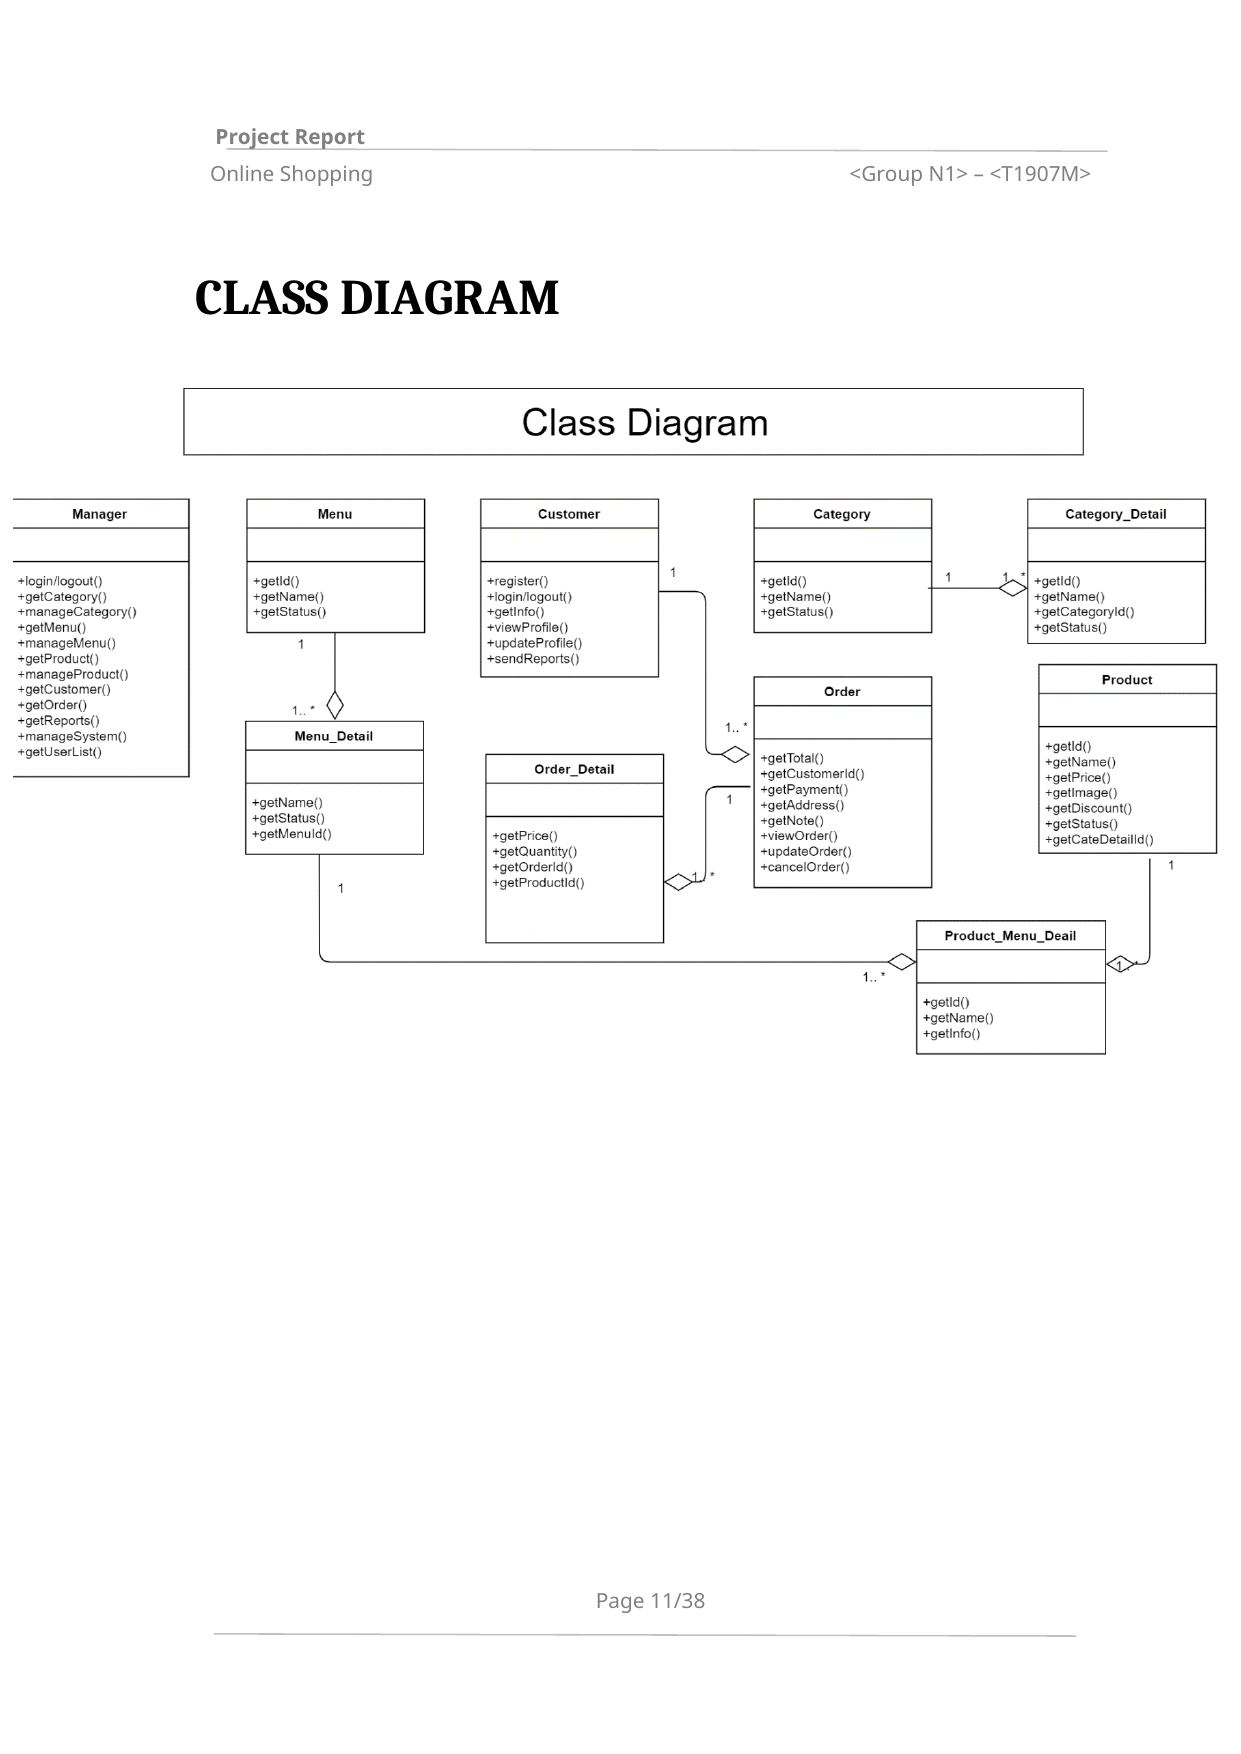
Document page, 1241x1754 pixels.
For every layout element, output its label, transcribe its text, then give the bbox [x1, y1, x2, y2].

subtitle Class Diagram [195, 270, 1106, 327]
picture [11, 373, 1236, 1098]
